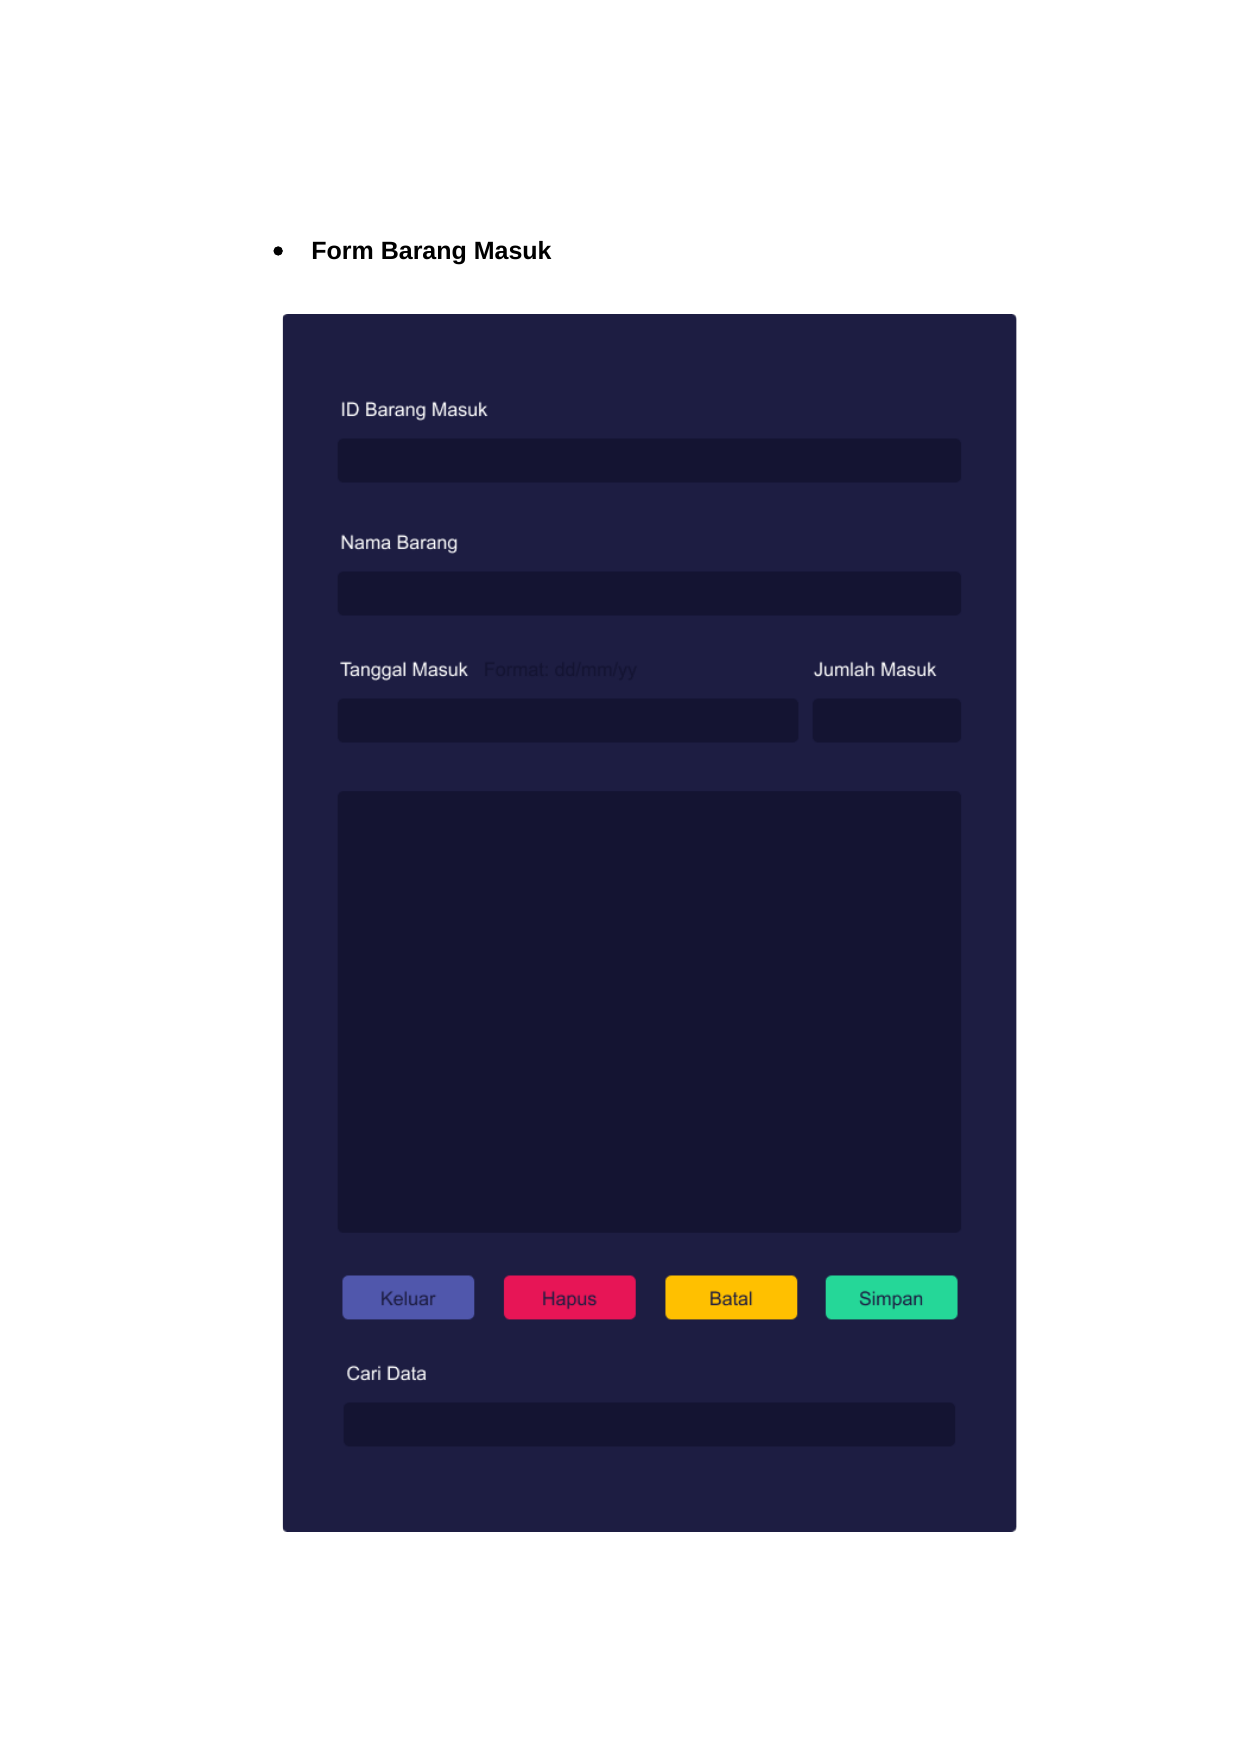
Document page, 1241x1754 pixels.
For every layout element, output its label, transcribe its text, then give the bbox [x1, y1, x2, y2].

picture [282, 314, 1017, 1532]
subtitle Form Barang Masuk [274, 236, 1063, 265]
